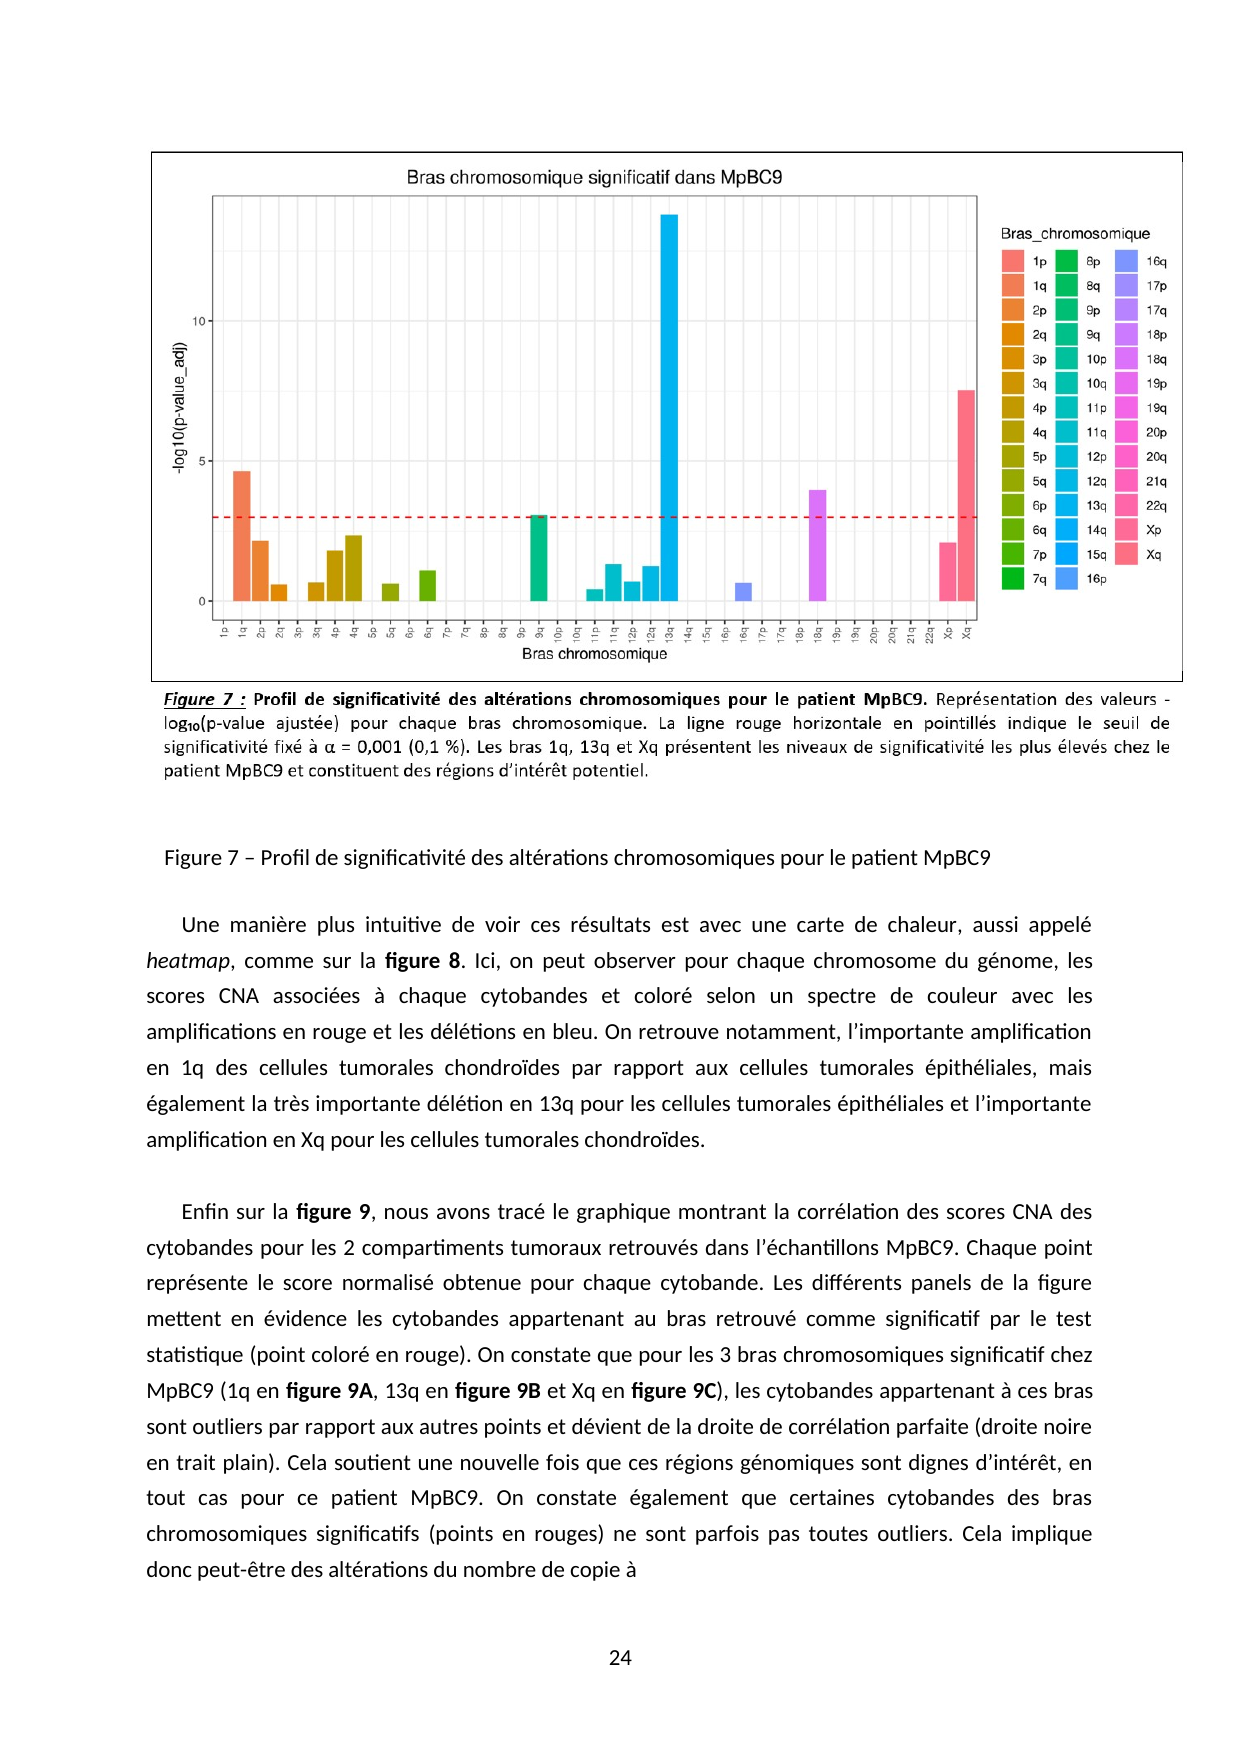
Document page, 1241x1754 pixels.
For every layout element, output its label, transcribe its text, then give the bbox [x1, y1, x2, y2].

text Figure 7 – Profil de significativité des altérations chromosomiques pour le patient MpBC9 [164, 843, 1094, 871]
picture [147, 147, 1187, 781]
text Enfin sur la figure 9, nous avons tracé le graphique montrant la corrélation des scores CNA des cytobandes pour les 2 compartiments tumoraux retrouvés dans l’échantillons MpBC9. Chaque point représente le score normalisé obtenue pour chaque cytobande. Les différents panels de la figure mettent en évidence les cytobandes appartenant au bras retrouvé comme significatif par le test statistique (point coloré en rouge). On constate que pour les 3 bras chromosomiques significatif chez MpBC9 (1q en figure 9A, 13q en figure 9B et Xq en figure 9C), les cytobandes appartenant à ces bras sont outliers par rapport aux autres points et dévient de la droite de corrélation parfaite (droite noire en trait plain). Cela soutient une nouvelle fois que ces régions génomiques sont dignes d’intérêt, en tout cas pour ce patient MpBC9. On constate également que certaines cytobandes des bras chromosomiques significatifs (points en rouges) ne sont parfois pas toutes outliers. Cela implique donc peut-être des altérations du nombre de copie à [146, 1197, 1094, 1583]
text Une manière plus intuitive de voir ces résultats est avec une carte de chaleur, aussi appelé heatmap, comme sur la figure 8. Ici, on peut observer pour chaque chromosome du génome, les scores CNA associées à chaque cytobandes et coloré selon un spectre de couleur avec les amplifications en rouge et les délétions en bleu. On retrouve notamment, l’importante amplification en 1q des cellules tumorales chondroïdes par rapport aux cellules tumorales épithéliales, mais également la très importante délétion en 13q pour les cellules tumorales épithéliales et l’importante amplification en Xq pour les cellules tumorales chondroïdes. [146, 910, 1094, 1153]
